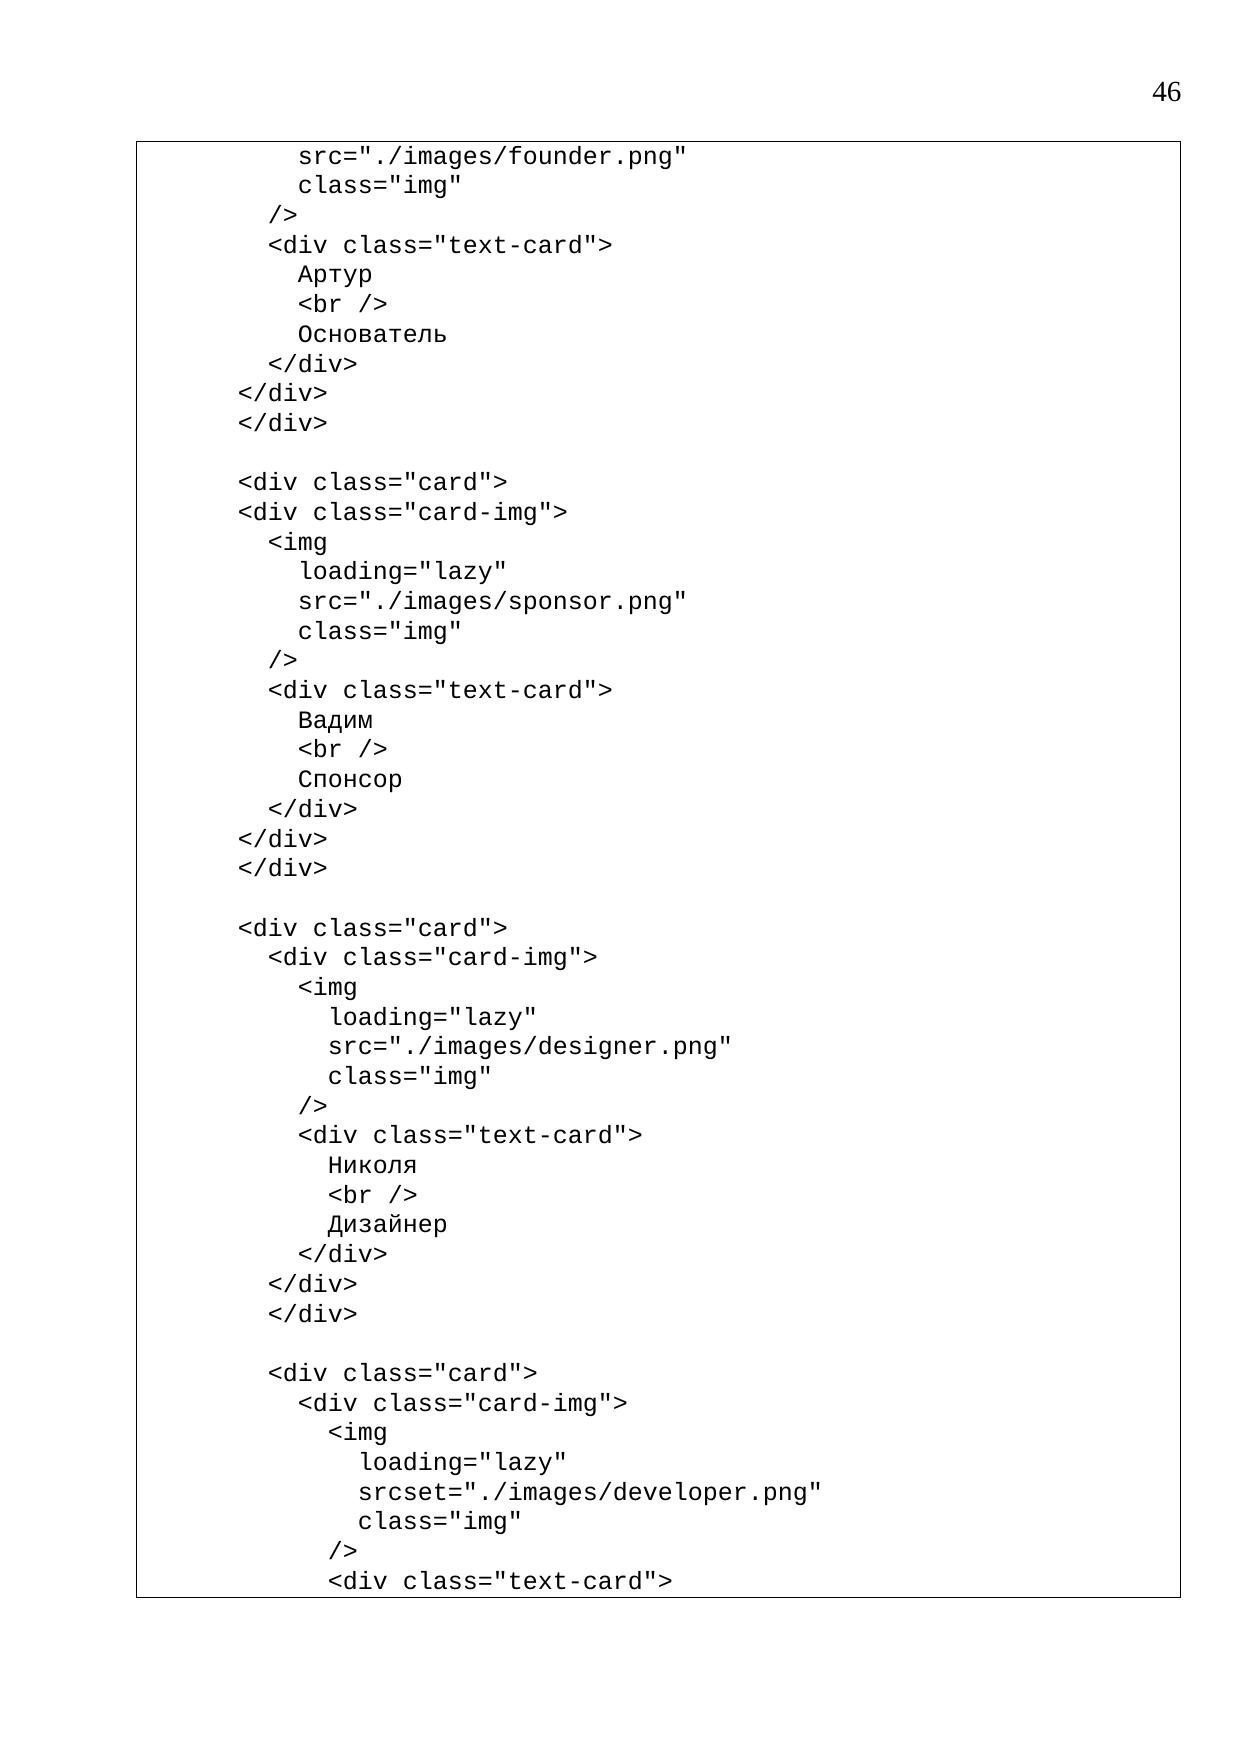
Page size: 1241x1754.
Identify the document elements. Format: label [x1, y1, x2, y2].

table_header [137, 142, 1180, 1597]
